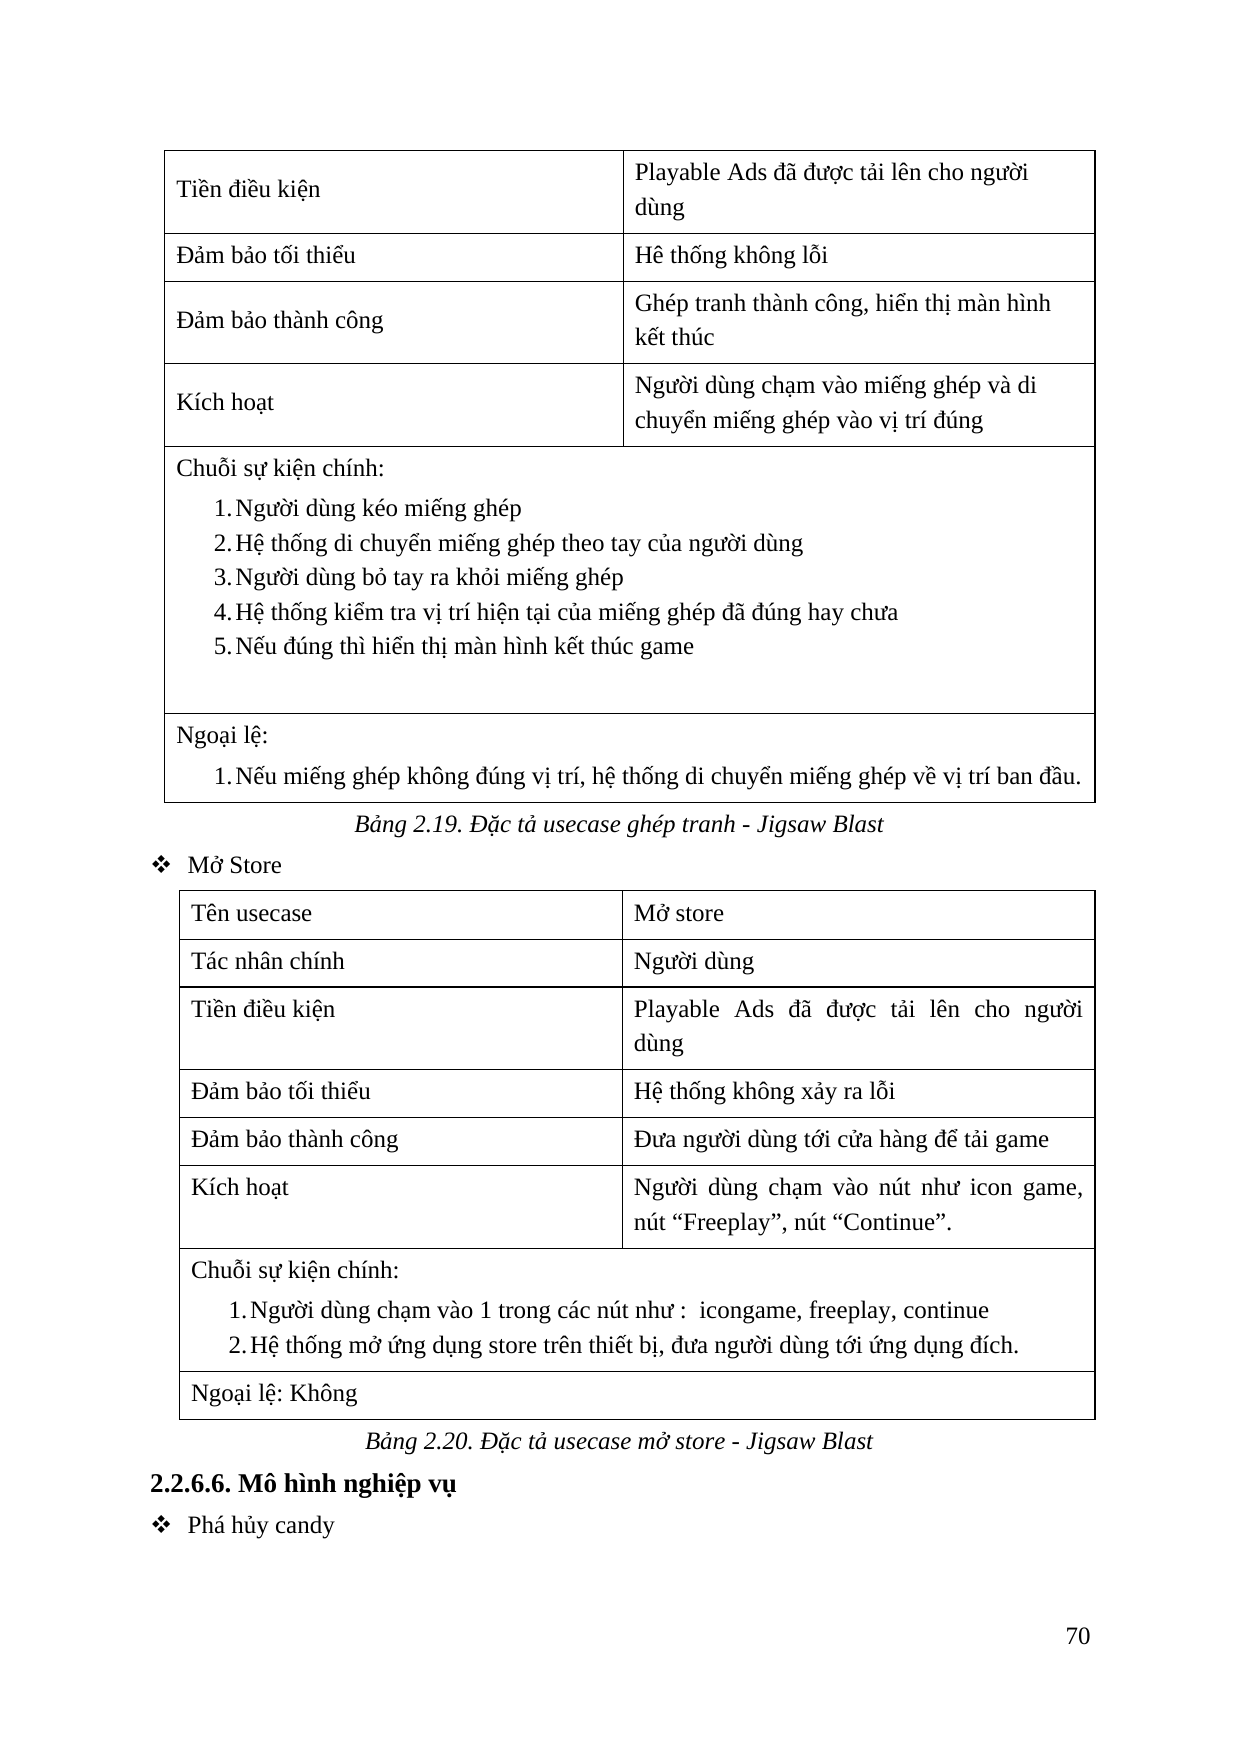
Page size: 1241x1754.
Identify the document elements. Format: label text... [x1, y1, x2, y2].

text Bảng 2.19. Đặc tả usecase ghép tranh - Jigsaw Blast [150, 809, 1090, 838]
table_cell Đảm bảo thành công [180, 1118, 622, 1165]
table_cell Đảm bảo thành công [165, 282, 623, 363]
table_cell Đưa người dùng tới cửa hàng để tải game [623, 1118, 1094, 1165]
list Phá hủy candy [150, 1510, 1090, 1539]
table_cell Ngoại lệ: Không [180, 1372, 1094, 1419]
table_header Mở store [623, 891, 1094, 938]
table_cell Hê thống không lỗi [624, 234, 1094, 281]
table_cell Người dùng [623, 940, 1094, 986]
table_cell Hệ thống không xảy ra lỗi [623, 1070, 1094, 1117]
text Bảng 2.20. Đặc tả usecase mở store - Jigsaw Blast [150, 1426, 1090, 1455]
table_cell Chuỗi sự kiện chính: Người dùng chạm vào 1 trong các nút như : icongame, freeplay, continue Hệ thống mở ứng dụng store trên thiết bị, đưa người dùng tới ứng dụng đích. [180, 1249, 1094, 1371]
table_cell Kích hoạt [165, 364, 623, 446]
table_cell Playable Ads đã được tải lên cho người dùng [624, 151, 1094, 232]
table_cell Tiền điều kiện [165, 151, 623, 232]
table_cell Kích hoạt [180, 1166, 622, 1247]
table_cell Người dùng chạm vào nút như icon game, nút “Freeplay”, nút “Continue”. [623, 1166, 1094, 1247]
table_header Tên usecase [180, 891, 622, 938]
list Mở Store [150, 850, 1090, 878]
table_cell Ghép tranh thành công, hiển thị màn hình kết thúc [624, 282, 1094, 363]
table_cell Người dùng chạm vào miếng ghép và di chuyển miếng ghép vào vị trí đúng [624, 364, 1094, 446]
table_cell Đảm bảo tối thiểu [165, 234, 623, 281]
table_cell Tiền điều kiện [180, 988, 622, 1069]
table_cell Chuỗi sự kiện chính: Người dùng kéo miếng ghép Hệ thống di chuyển miếng ghép theo tay của người dùng Người dùng bỏ tay ra khỏi miếng ghép Hệ thống kiểm tra vị trí hiện tại của miếng ghép đã đúng hay chưa Nếu đúng thì hiển thị màn hình kết thúc game [165, 447, 1094, 713]
table_cell Đảm bảo tối thiểu [180, 1070, 622, 1117]
table_cell Tác nhân chính [180, 940, 622, 986]
table_cell Ngoại lệ: Nếu miếng ghép không đúng vị trí, hệ thống di chuyển miếng ghép về vị trí ban đầu. [165, 714, 1094, 802]
subtitle 2.2.6.6. Mô hình nghiệp vụ [150, 1467, 1090, 1498]
table_cell Playable Ads đã được tải lên cho người dùng [623, 988, 1094, 1069]
